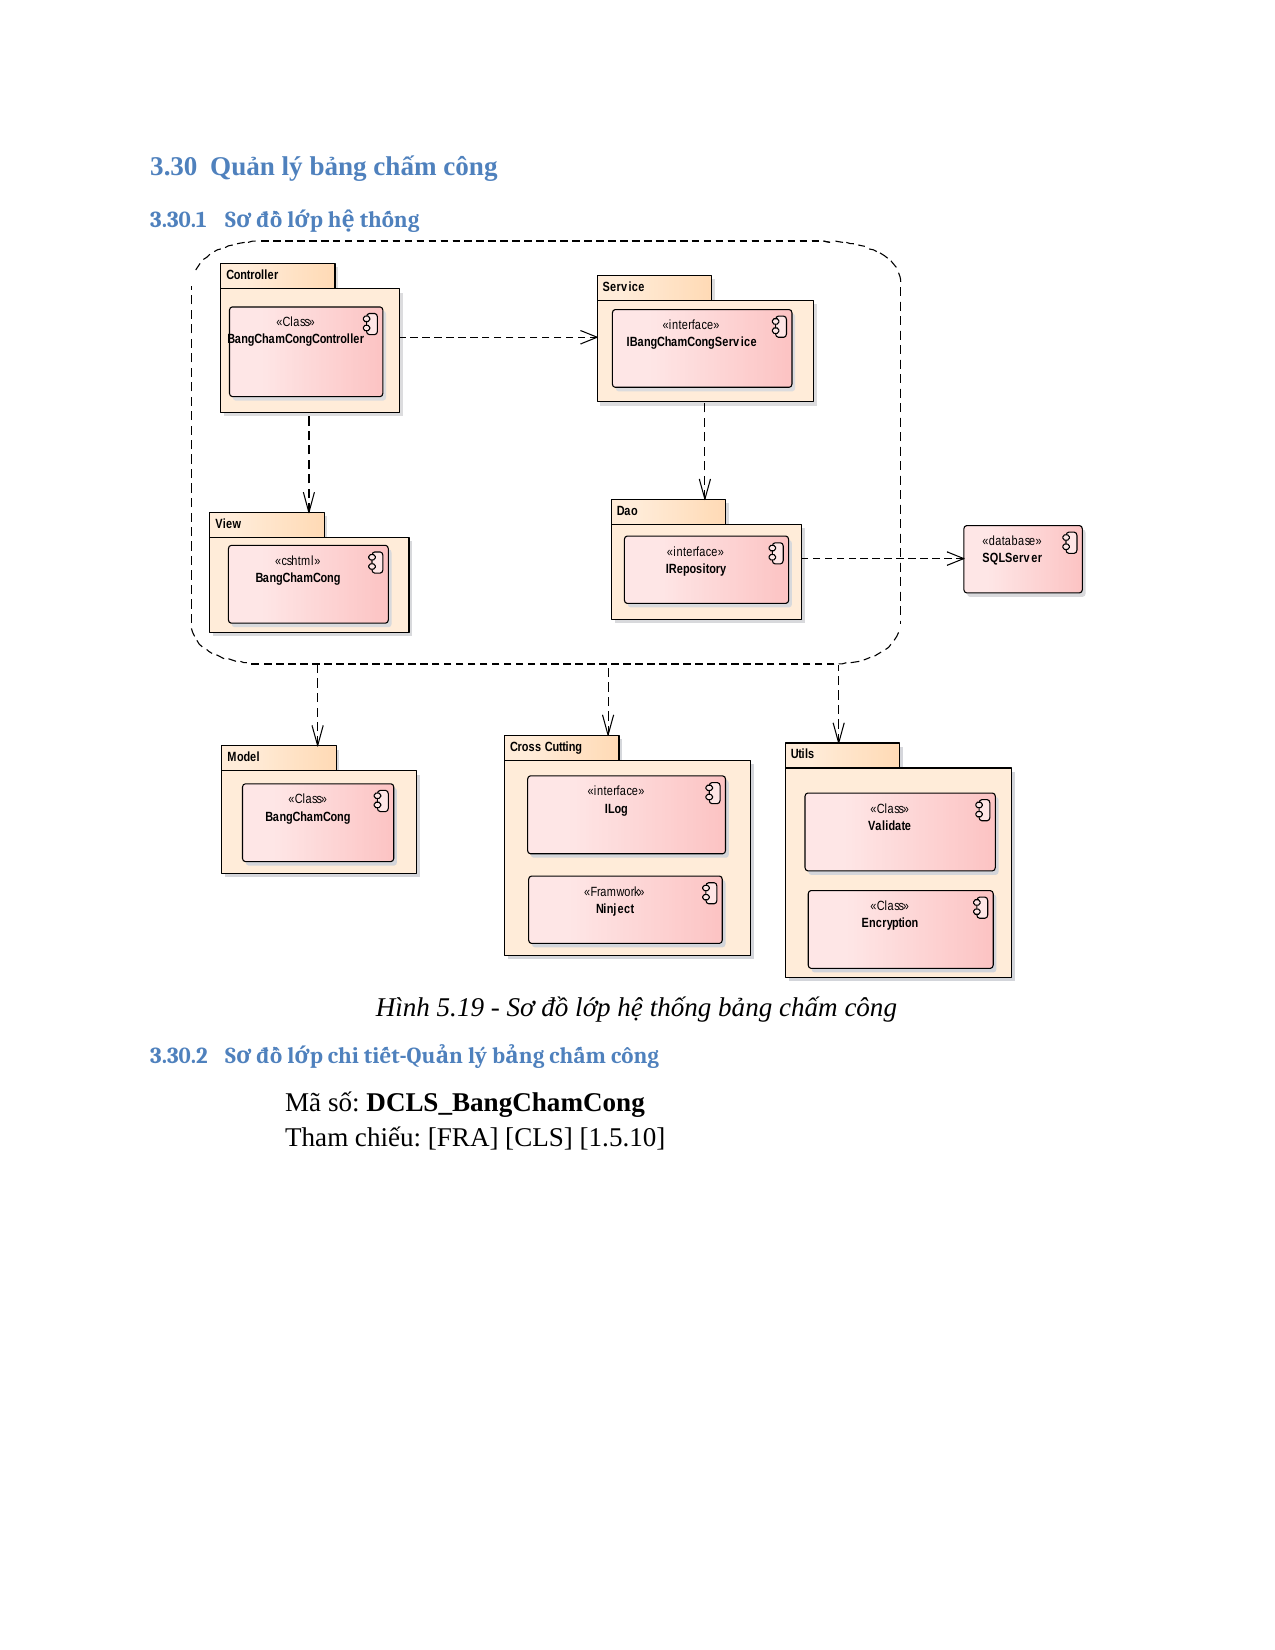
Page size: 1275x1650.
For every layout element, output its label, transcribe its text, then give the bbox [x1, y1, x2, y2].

list Tham chiếu: [FRA] [CLS] [1.5.10] [285, 1121, 1125, 1152]
list Mã số: DCLS_BangChamCong [285, 1086, 1125, 1117]
subtitle Quản lý bảng chấm công [150, 150, 1125, 181]
text Hình 5.19 - Sơ đồ lớp hệ thống bảng chấm công [150, 991, 1125, 1022]
subtitle Sơ đồ lớp hệ thống [150, 207, 1125, 233]
subtitle Sơ đồ lớp chi tiết-Quản lý bảng chấm công [150, 1043, 1125, 1069]
